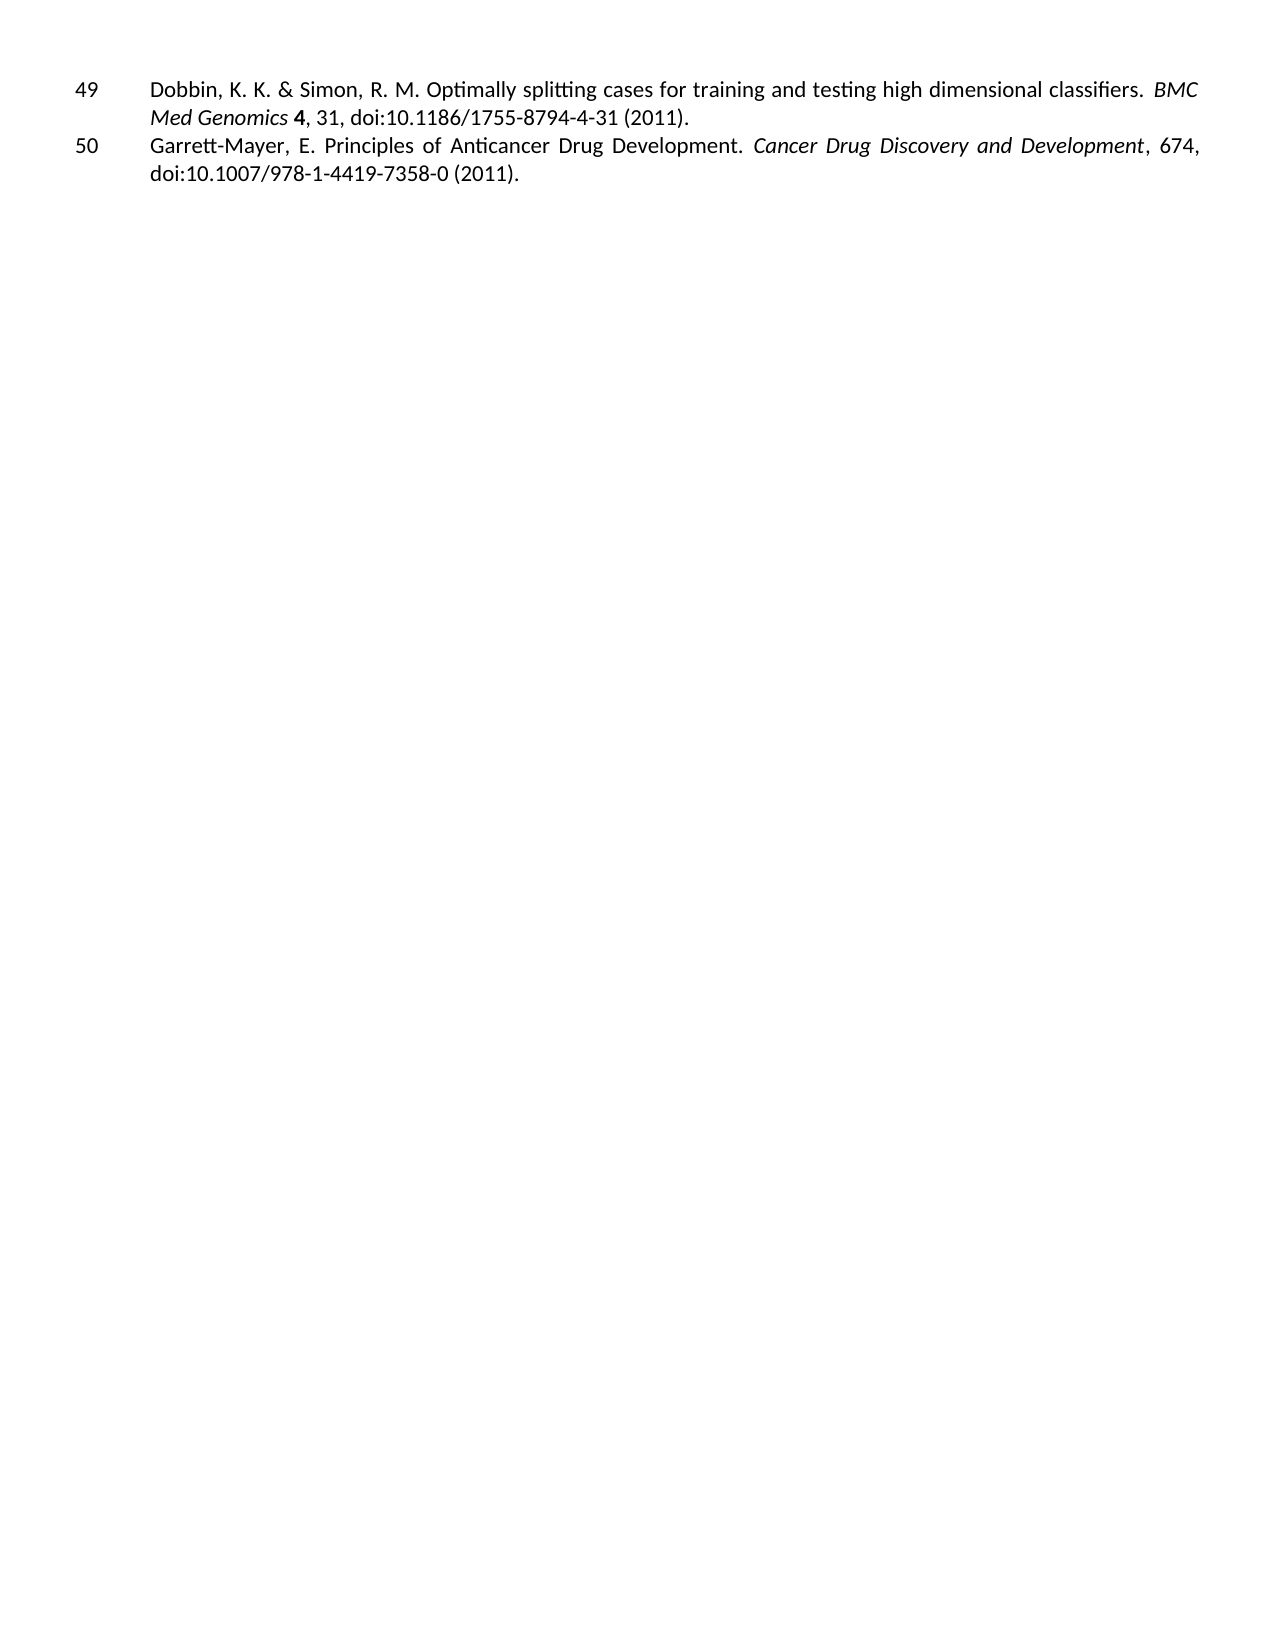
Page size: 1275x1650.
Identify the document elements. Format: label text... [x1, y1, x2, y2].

text 50 Garrett-Mayer, E. Principles of Anticancer Drug Development. Cancer Drug Discovery and Development, 674, doi:10.1007/978-1-4419-7358-0 (2011). [75, 131, 1200, 187]
text 49 Dobbin, K. K. & Simon, R. M. Optimally splitting cases for training and testing high dimensional classifiers. BMC Med Genomics 4, 31, doi:10.1186/1755-8794-4-31 (2011). [75, 75, 1200, 131]
